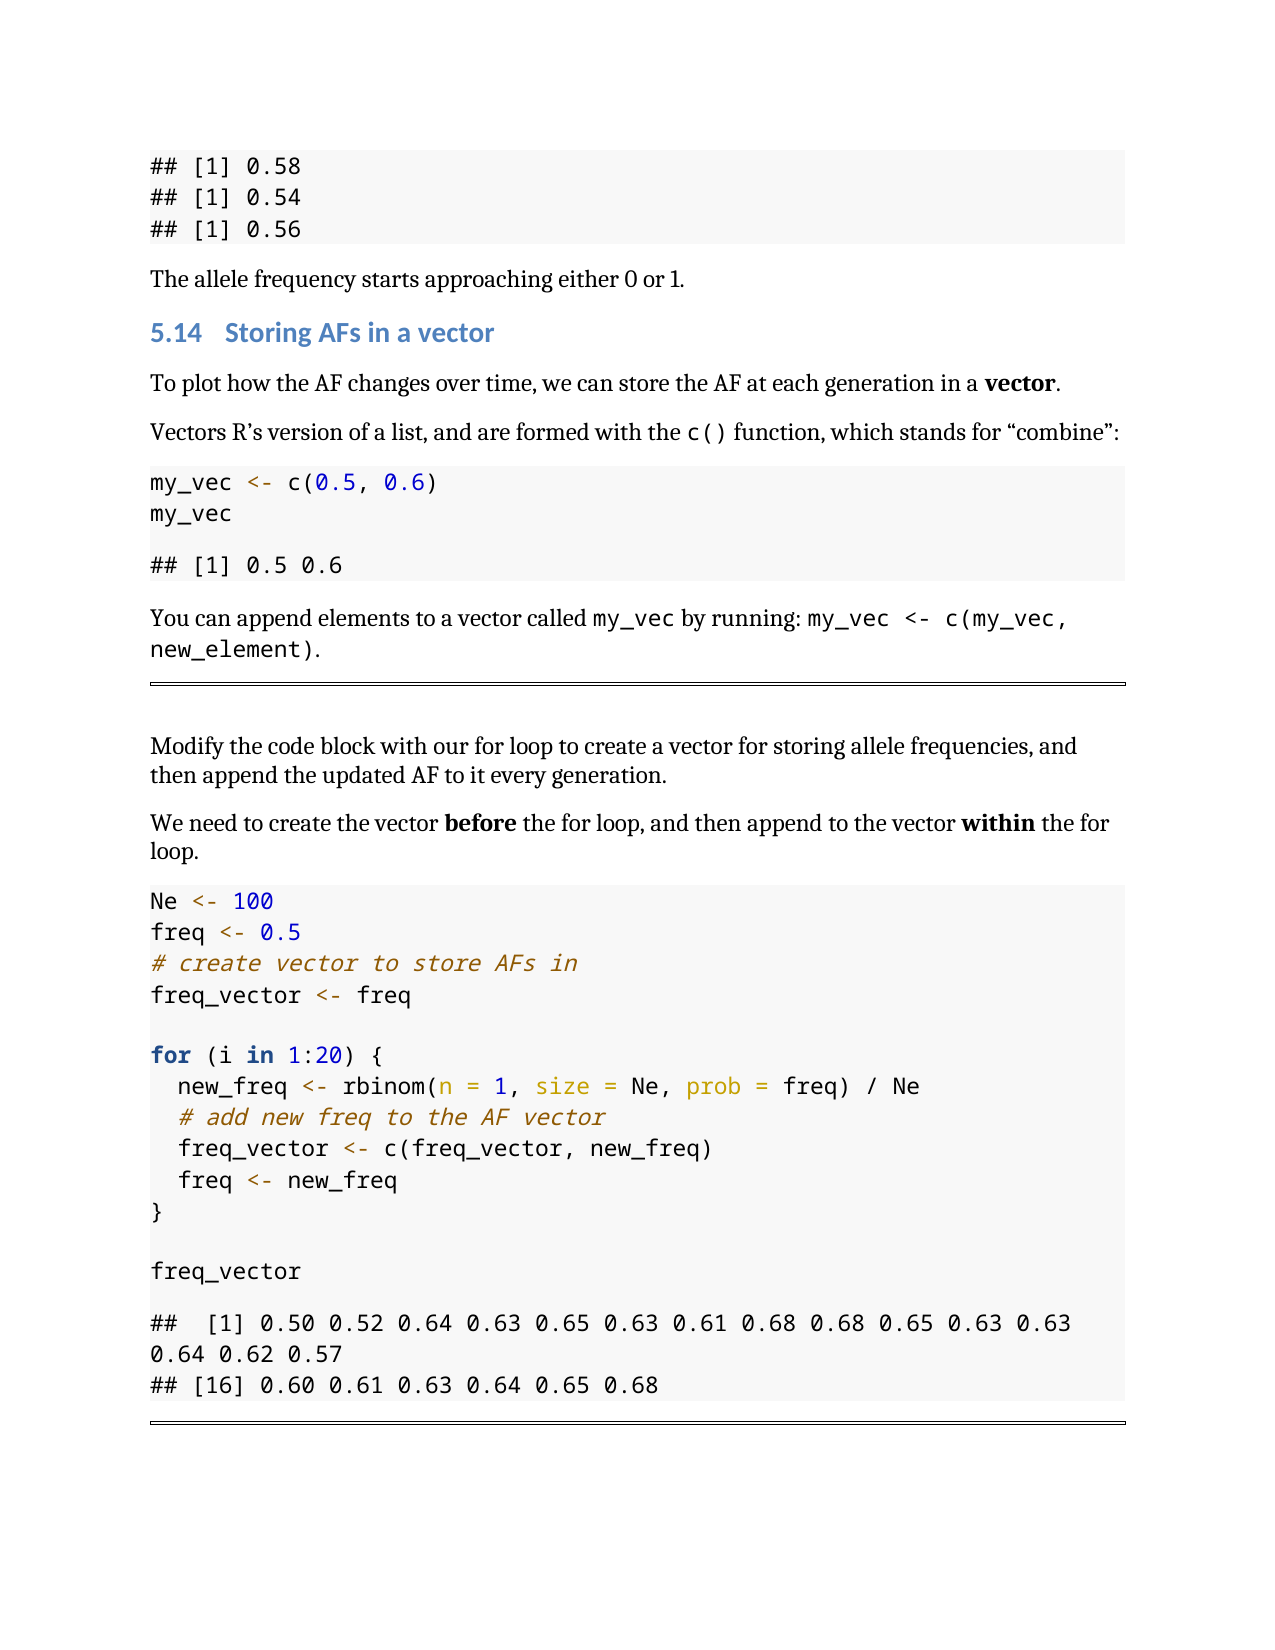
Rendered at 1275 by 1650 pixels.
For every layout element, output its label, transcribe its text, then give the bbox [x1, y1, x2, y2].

text my_vec <- c(0.5, 0.6) my_vec [232, 466, 1125, 528]
text Modify the code block with our for loop to create a vector for storing allele frequencies, and then append the updated AF to it every generation. [150, 732, 1125, 790]
subtitle 5.14 Storing AFs in a vector [150, 314, 1125, 350]
text The allele frequency starts approaching either 0 or 1. [150, 264, 1125, 293]
text Ne <- 100 freq <- 0.5 # create vector to store AFs in freq_vector <- freq for (i in 1:20) { new_freq <- rbinom(n = 1, size = Ne, prob = freq) / Ne # add new freq to the AF vector freq_vector <- c(freq_vector, new_freq) freq <- new_freq } freq_vector [150, 885, 1125, 1286]
text ## [1] 0.5 0.6 [150, 549, 1125, 581]
text We need to create the vector before the for loop, and then append to the vector within the for loop. [150, 808, 1125, 866]
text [150, 150, 1125, 244]
text You can append elements to a vector called my_vec by running: my_vec <- c(my_vec, new_element). [150, 601, 1125, 664]
text To plot how the AF changes over time, we can store the AF at each generation in a vector. [150, 368, 1125, 397]
text ## [1] 0.50 0.52 0.64 0.63 0.65 0.63 0.61 0.68 0.68 0.65 0.63 0.63 0.64 0.62 0.57 ## [16] 0.60 0.61 0.63 0.64 0.65 0.68 [150, 1307, 1125, 1401]
text Vectors R’s version of a list, and are formed with the c() function, which stands for “combine”: [150, 416, 1125, 447]
